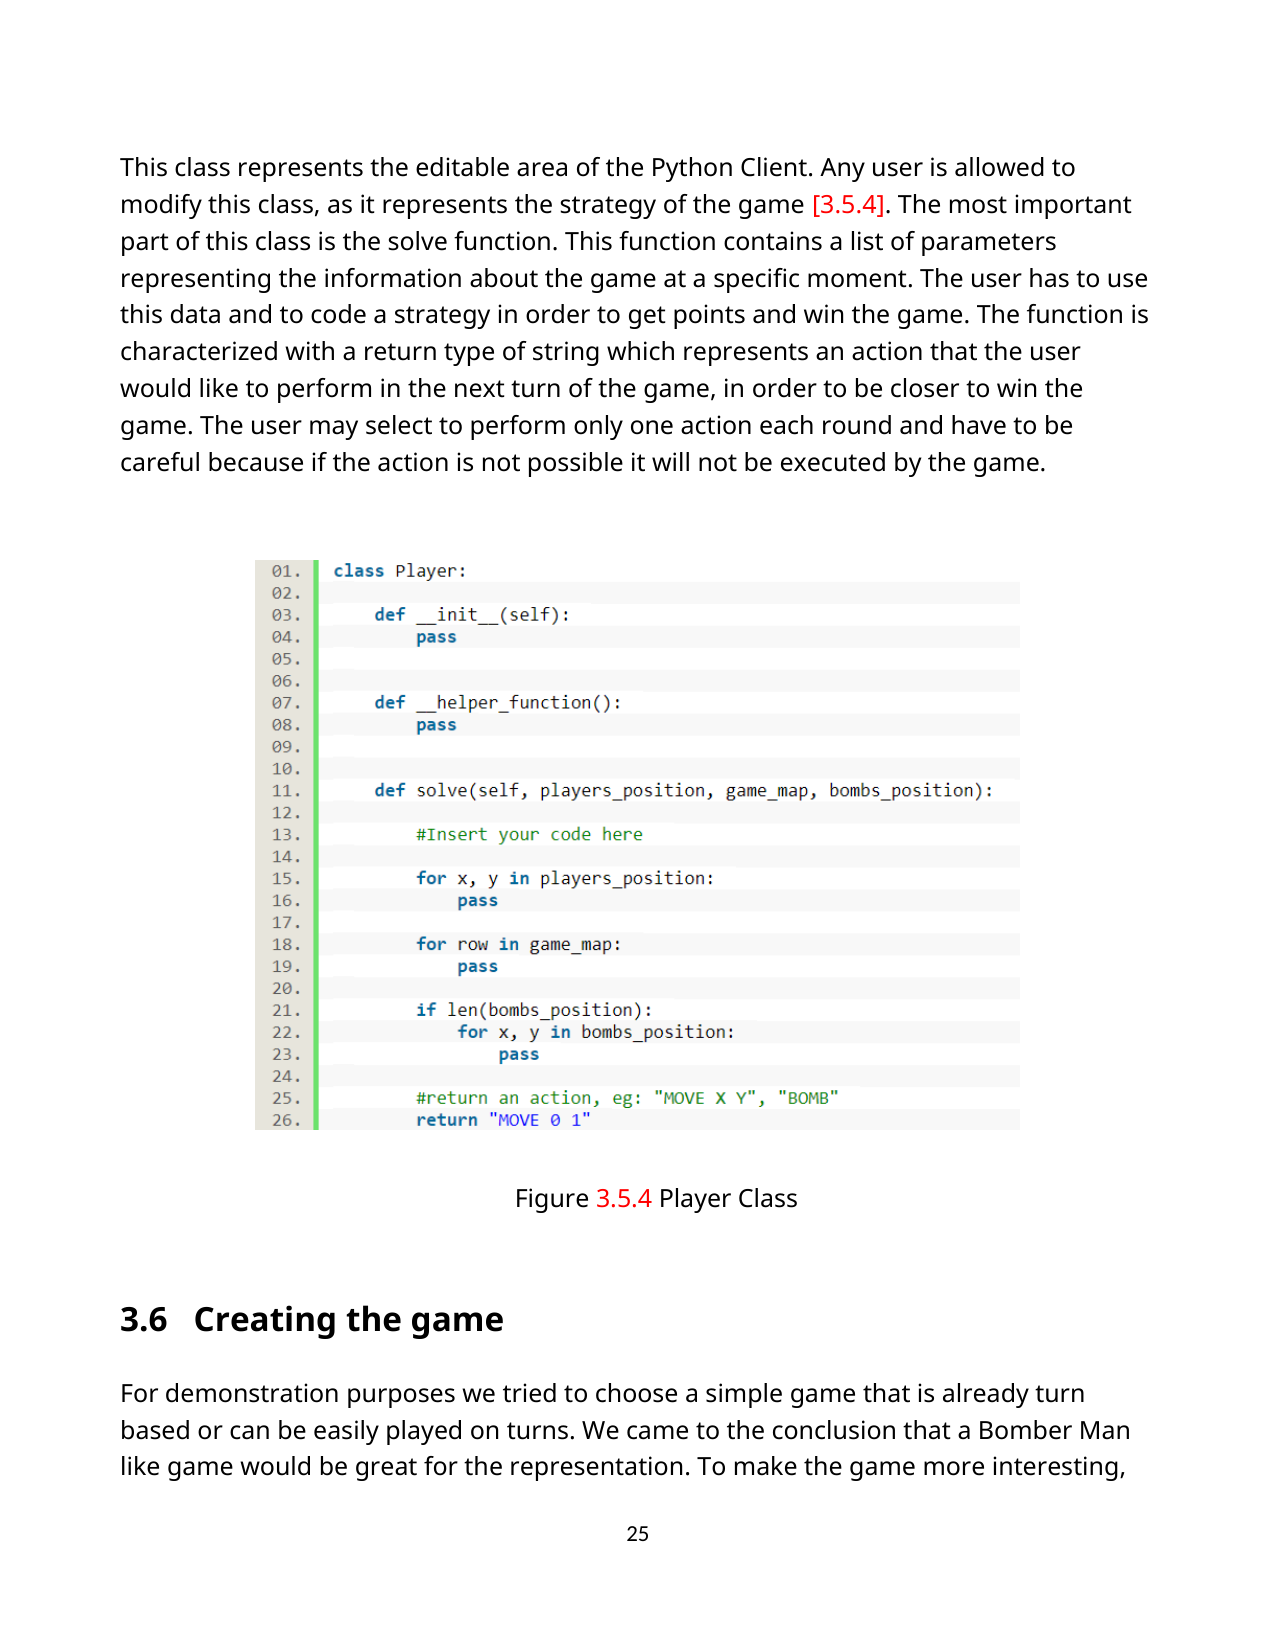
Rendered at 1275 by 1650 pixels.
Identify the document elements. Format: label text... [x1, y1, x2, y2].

picture [255, 560, 1020, 1130]
subtitle 3.6 Creating the game [120, 1295, 1155, 1341]
text Figure 3.5.4 Player Class [157, 1181, 1155, 1215]
text This class represents the editable area of the Python Client. Any user is allowed to modify this class, as it represents the strategy of the game [3.5.4]. The most important part of this class is the solve function. This function contains a list of parameters representing the information about the game at a specific moment. The user has to use this data and to code a strategy in order to get points and win the game. The function is characterized with a return type of string which represents an action that the user would like to perform in the next turn of the game, in order to be closer to win the game. The user may select to perform only one action each round and have to be careful because if the action is not possible it will not be executed by the game. [120, 150, 1155, 478]
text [120, 1376, 1155, 1483]
